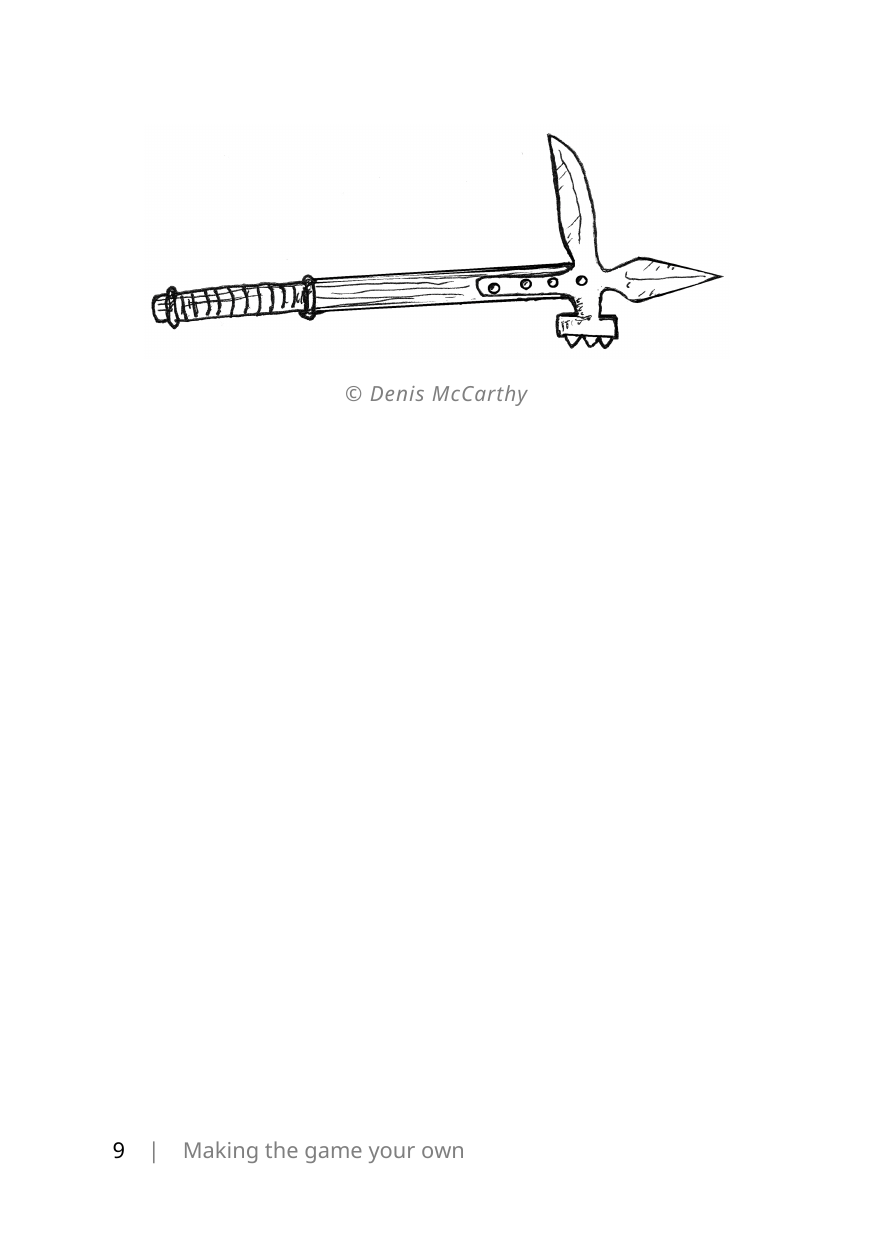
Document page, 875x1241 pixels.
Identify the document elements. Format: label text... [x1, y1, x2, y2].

text © Denis McCarthy [112, 379, 762, 407]
picture [143, 124, 731, 359]
